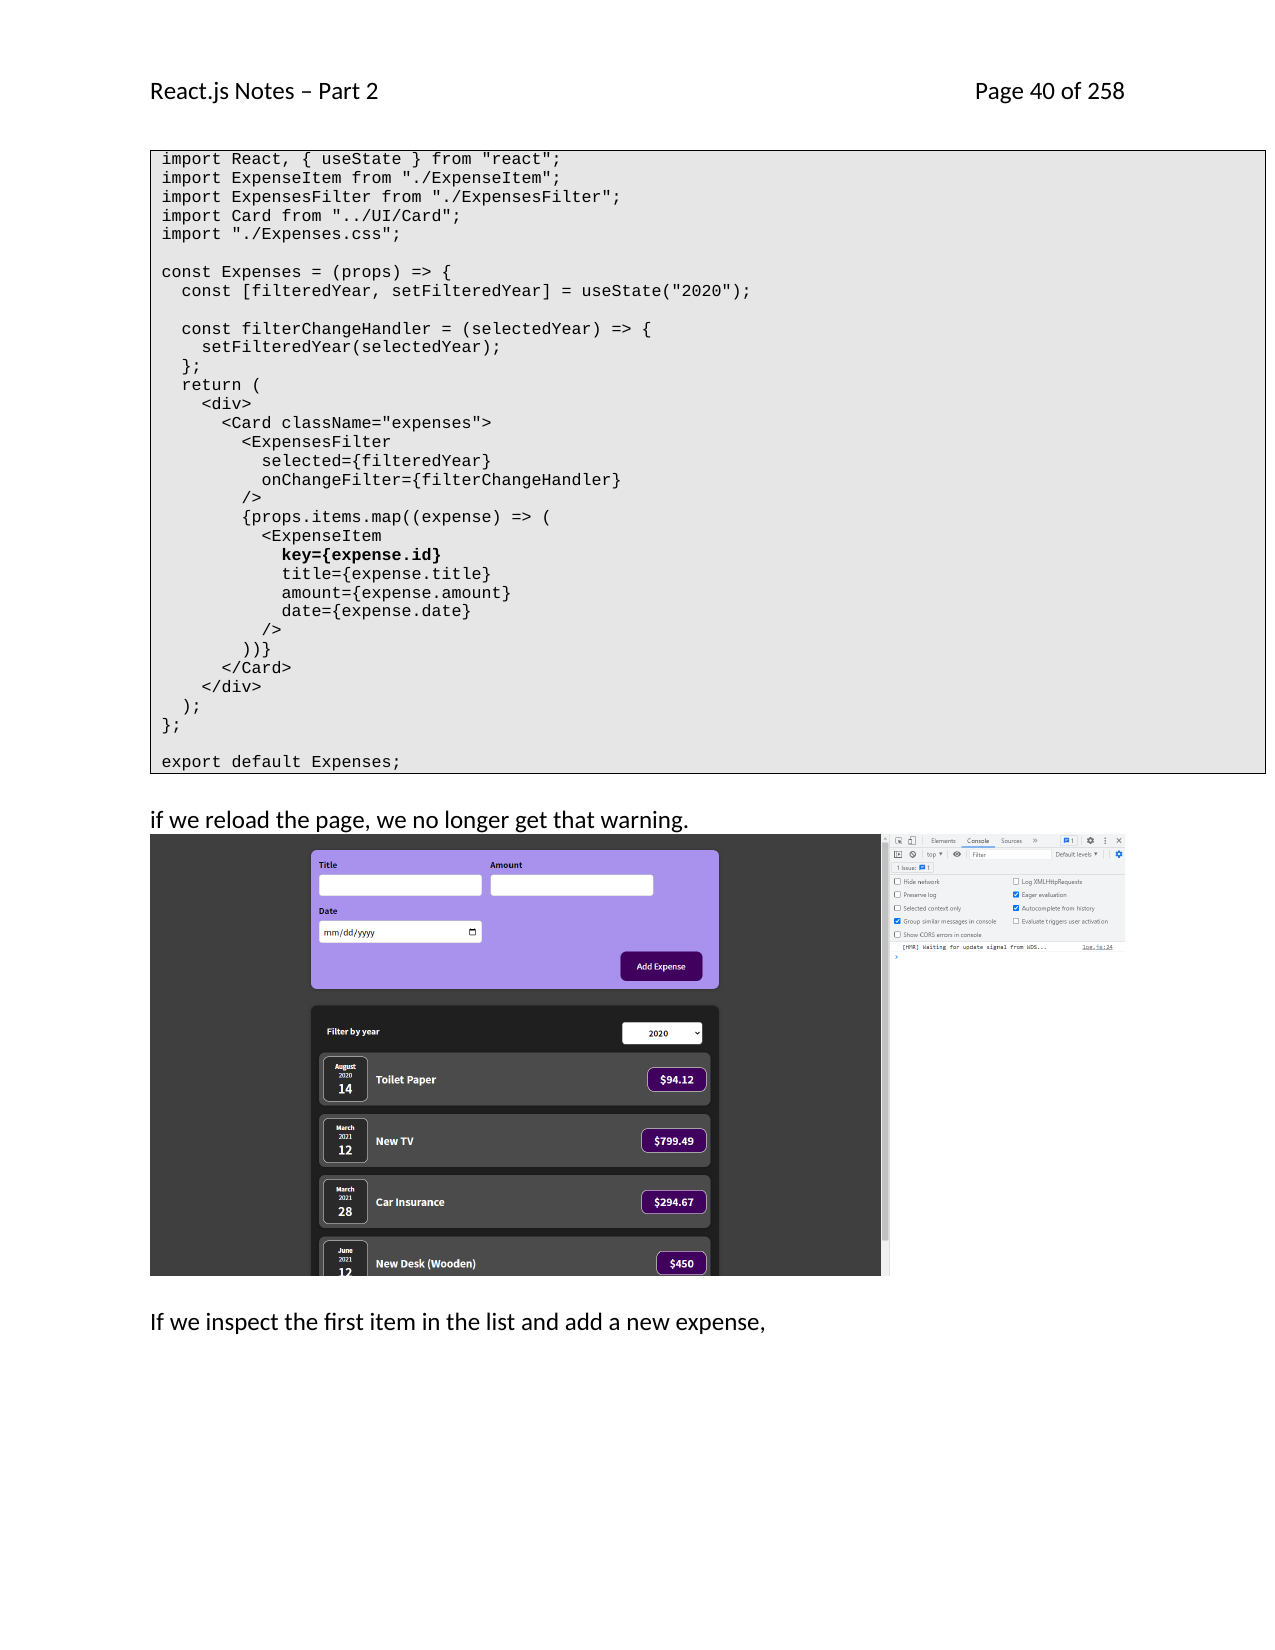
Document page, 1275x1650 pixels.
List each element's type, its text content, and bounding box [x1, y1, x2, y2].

table_cell import React, { useState } from "react"; import ExpenseItem from "./ExpenseItem"; import ExpensesFilter from "./ExpensesFilter"; import Card from "../UI/Card"; import "./Expenses.css"; const Expenses = (props) => { const [filteredYear, setFilteredYear] = useState("2020"); const filterChangeHandler = (selectedYear) => { setFilteredYear(selectedYear); }; return ( <div> <Card className="expenses"> <ExpensesFilter selected={filteredYear} onChangeFilter={filterChangeHandler} /> {props.items.map((expense) => ( <ExpenseItem key={expense.id} title={expense.title} amount={expense.amount} date={expense.date} /> ))} </Card> </div> ); }; export default Expenses; [151, 151, 1265, 773]
picture [150, 834, 1125, 1276]
text if we reload the page, we no longer get that warning. [150, 804, 1125, 834]
text If we inspect the first item in the list and add a new expense, [150, 1306, 1125, 1336]
